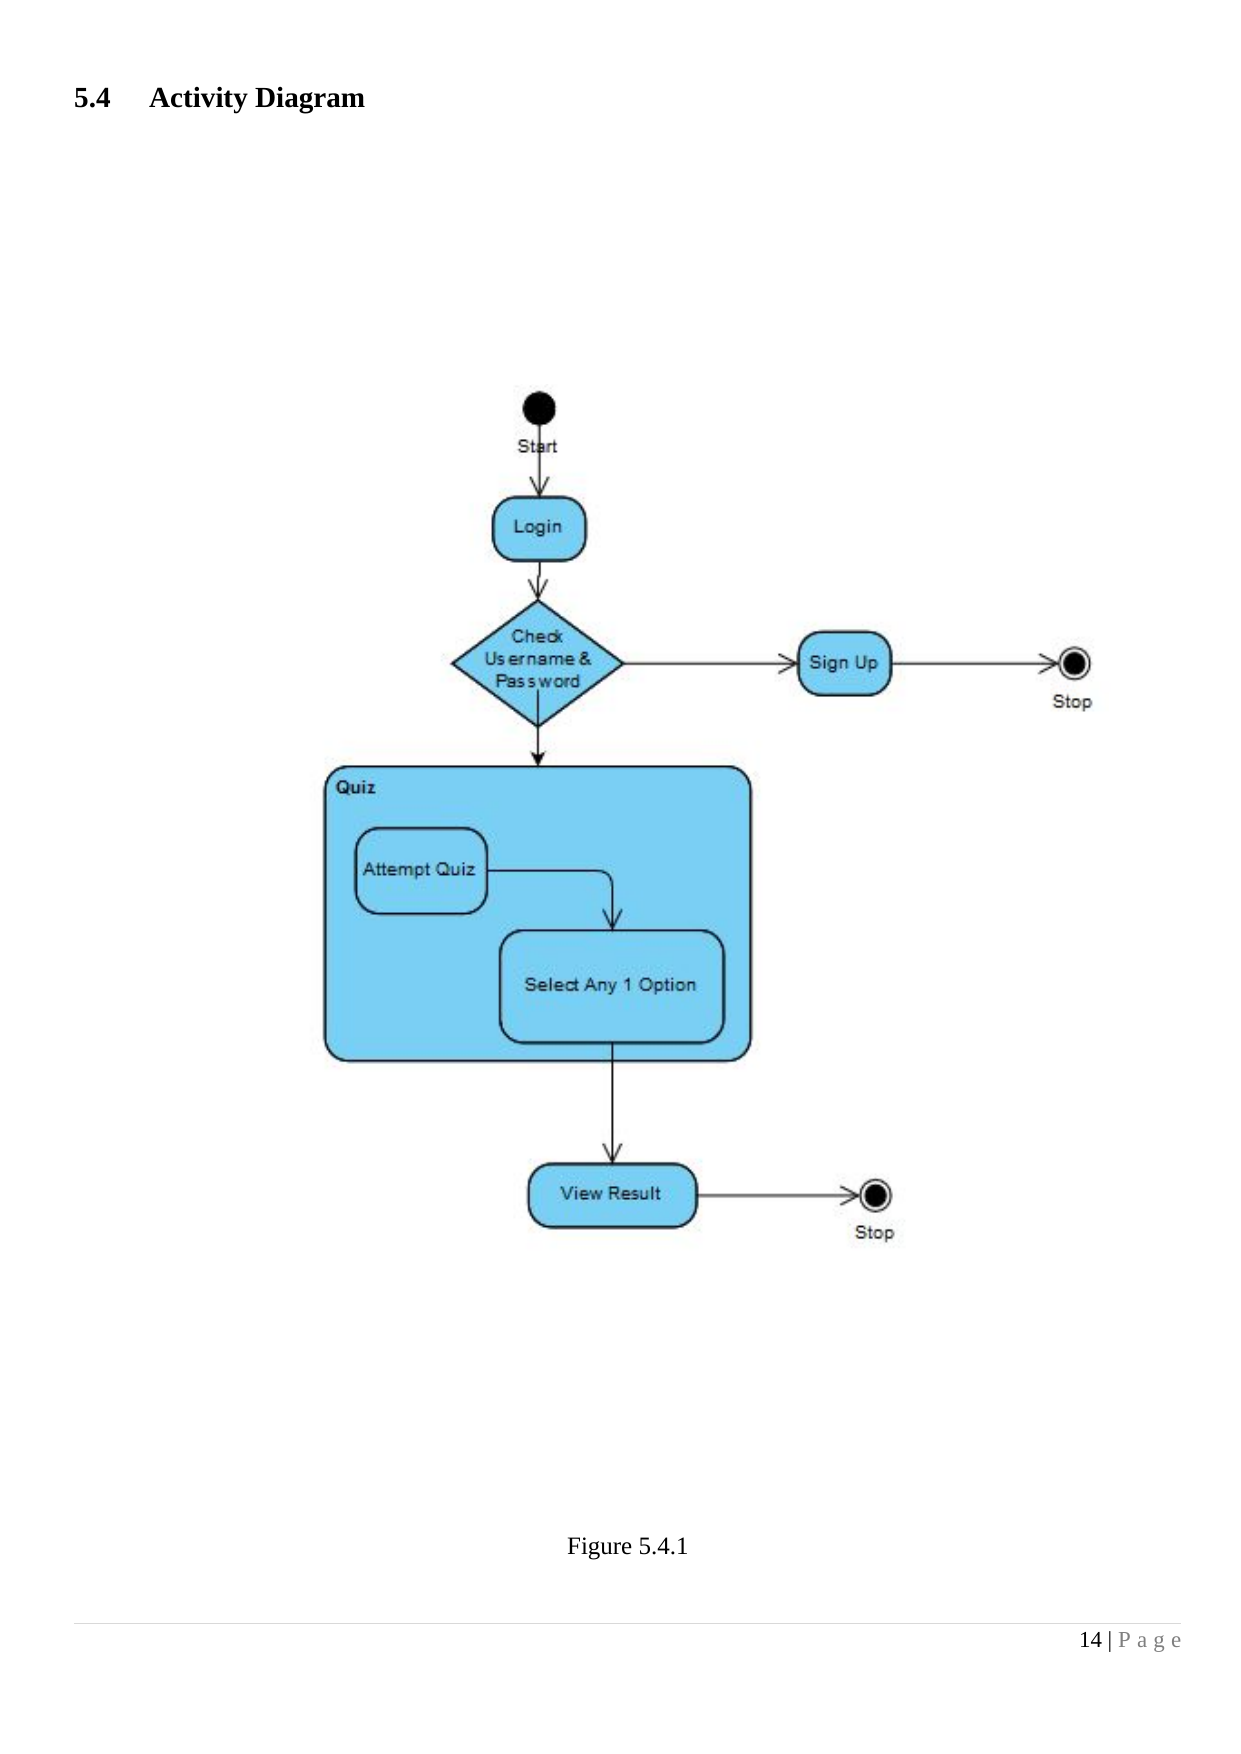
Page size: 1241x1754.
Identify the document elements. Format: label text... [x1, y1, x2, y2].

picture [122, 384, 1118, 1267]
text Figure 5.4.1 [74, 1531, 1181, 1560]
text 5.4 Activity Diagram [74, 80, 1181, 113]
